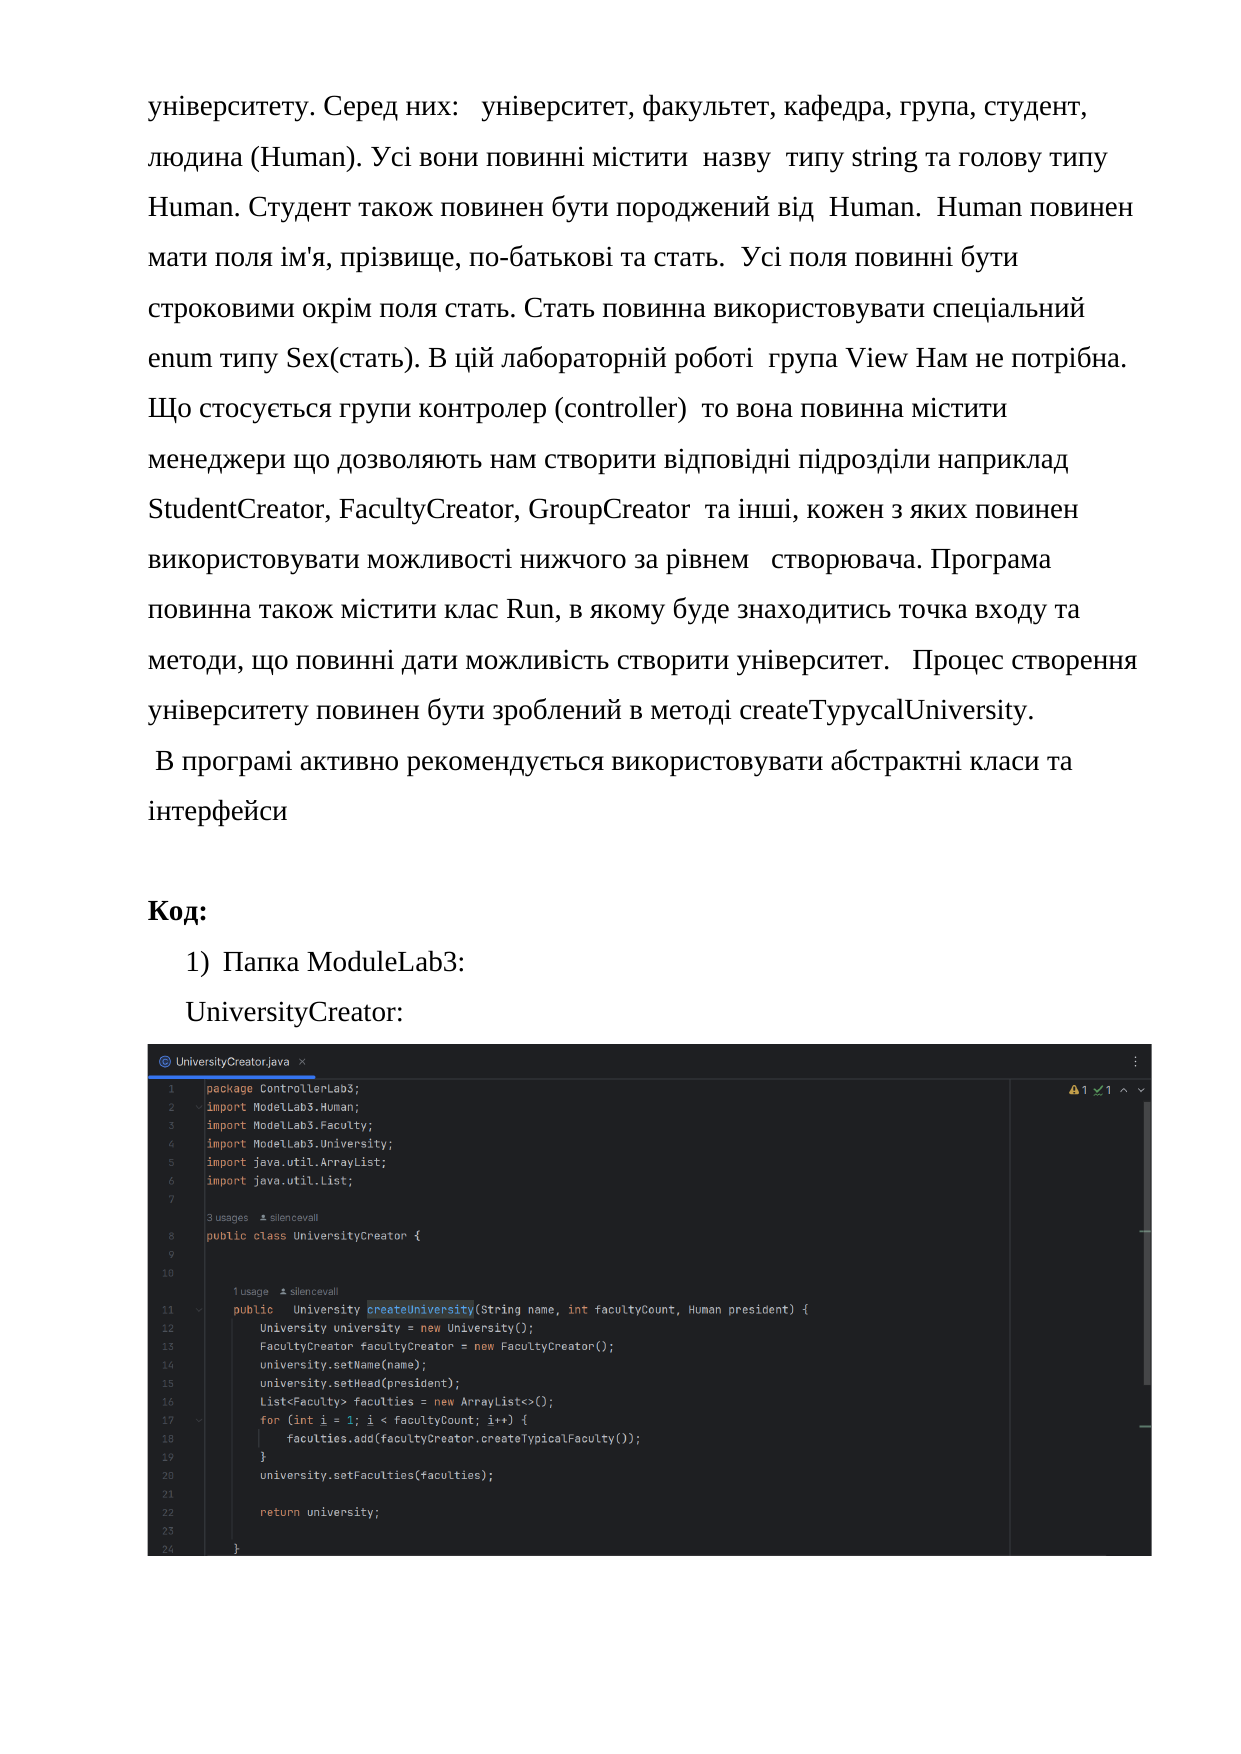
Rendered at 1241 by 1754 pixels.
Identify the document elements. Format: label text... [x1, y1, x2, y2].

text Код: [148, 893, 1152, 927]
text Що стосується групи контролер (controller) то вона повинна містити менеджери що дозволяють нам створити відповідні підрозділи наприклад StudentCreator, FacultyCreator, GroupCreator та інші, кожен з яких повинен використовувати можливості нижчого за рівнем створювача. Програма повинна також містити клас Run, в якому буде знаходитись точка входу та методи, що повинні дати можливість створити університет. Процес створення університету повинен бути зроблений в методі createTypycalUniversity. [148, 390, 1152, 726]
text UniversityCreator: [185, 994, 1152, 1028]
list Папка ModuleLab3: [185, 944, 1152, 977]
text В програмі активно рекомендується використовувати абстрактні класи та інтерфейси [148, 743, 1152, 826]
picture [147, 1044, 1152, 1556]
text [148, 88, 1152, 374]
